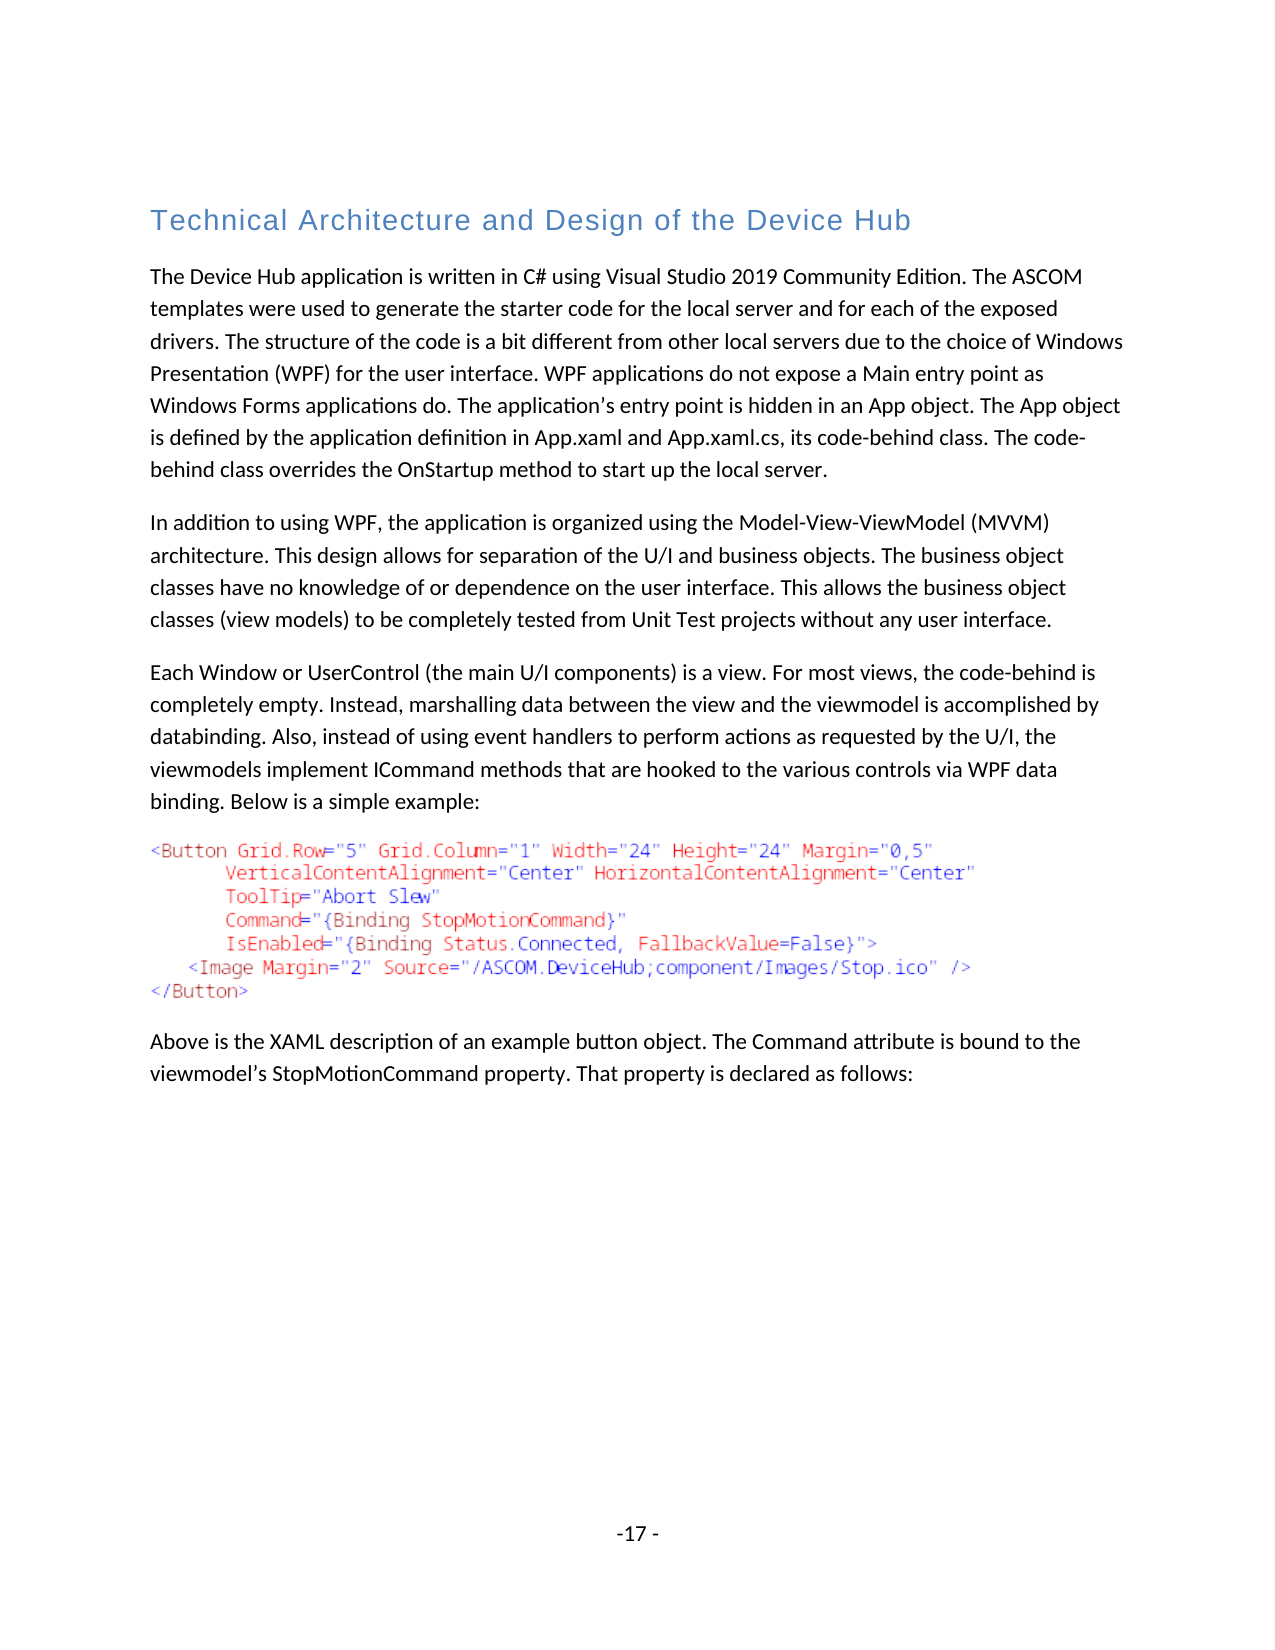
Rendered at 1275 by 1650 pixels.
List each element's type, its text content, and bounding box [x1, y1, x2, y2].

subtitle Technical Architecture and Design of the Device Hub [150, 203, 1125, 237]
text In addition to using WPF, the application is organized using the Model-View-ViewModel (MVVM) architecture. This design allows for separation of the U/I and business objects. The business object classes have no knowledge of or dependence on the user interface. This allows the business object classes (view models) to be completely tested from Unit Test projects without any user interface. [150, 508, 1125, 633]
text Above is the XAML description of an example button object. The Command attribute is bound to the viewmodel’s StopMotionCommand property. That property is declared as follows: [150, 1027, 1125, 1088]
text Each Window or UserControl (the main U/I components) is a view. For most views, the code-behind is completely empty. Instead, marshalling data between the view and the viewmodel is accomplished by databinding. Also, instead of using event handlers to perform actions as requested by the U/I, the viewmodels implement ICommand methods that are hooked to the various controls via WPF data binding. Below is a simple example: [150, 658, 1125, 815]
text The Device Hub application is written in C# using Visual Studio 2019 Community Edition. The ASCOM templates were used to generate the starter code for the local server and for each of the exposed drivers. The structure of the code is a bit different from other local servers due to the choice of Windows Presentation (WPF) for the user interface. WPF applications do not expose a Main entry point as Windows Forms applications do. The application’s entry point is hidden in an App object. The App object is defined by the application definition in App.xaml and App.xaml.cs, its code-behind class. The code-behind class overrides the OnStartup method to start up the local server. [150, 262, 1125, 483]
